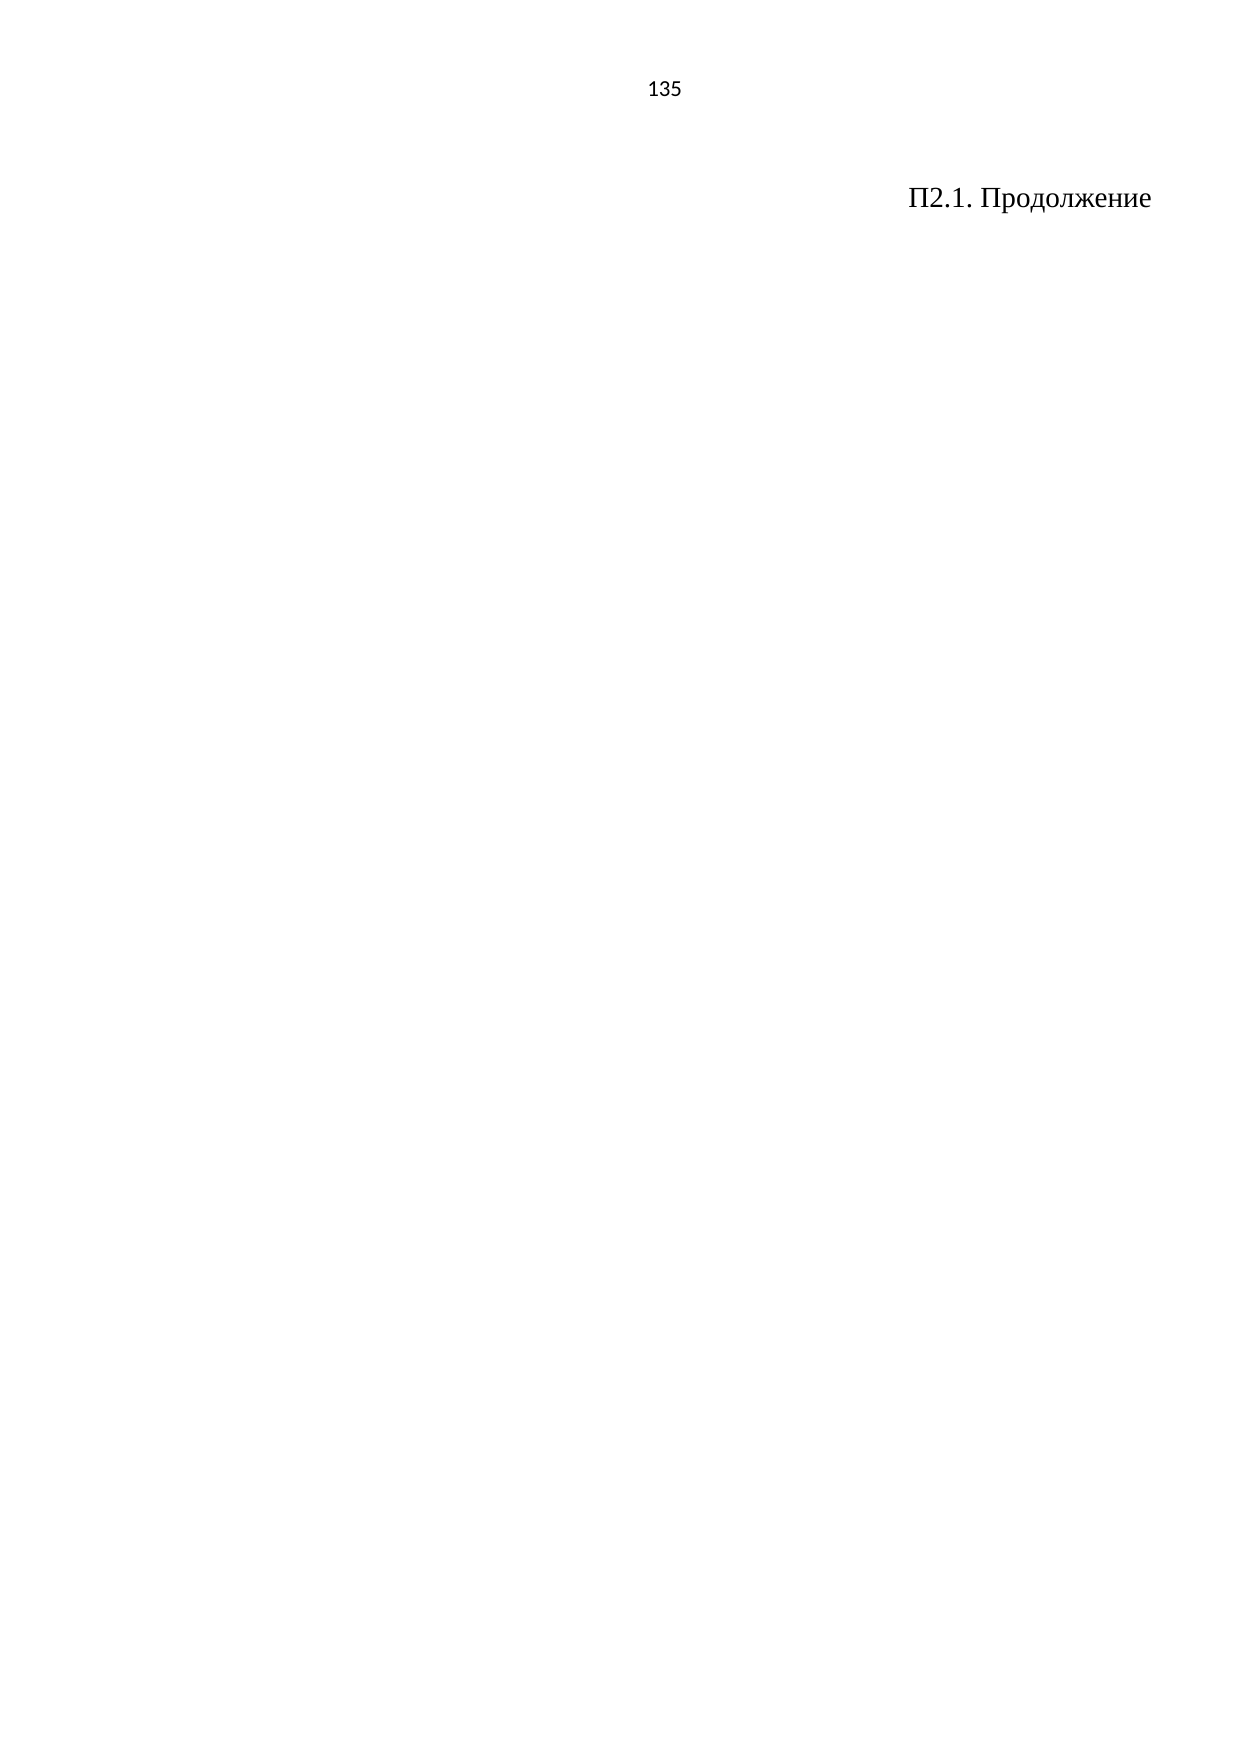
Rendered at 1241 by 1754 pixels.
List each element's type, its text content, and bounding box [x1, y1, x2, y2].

text П2.1. Продолжение [177, 180, 1152, 214]
